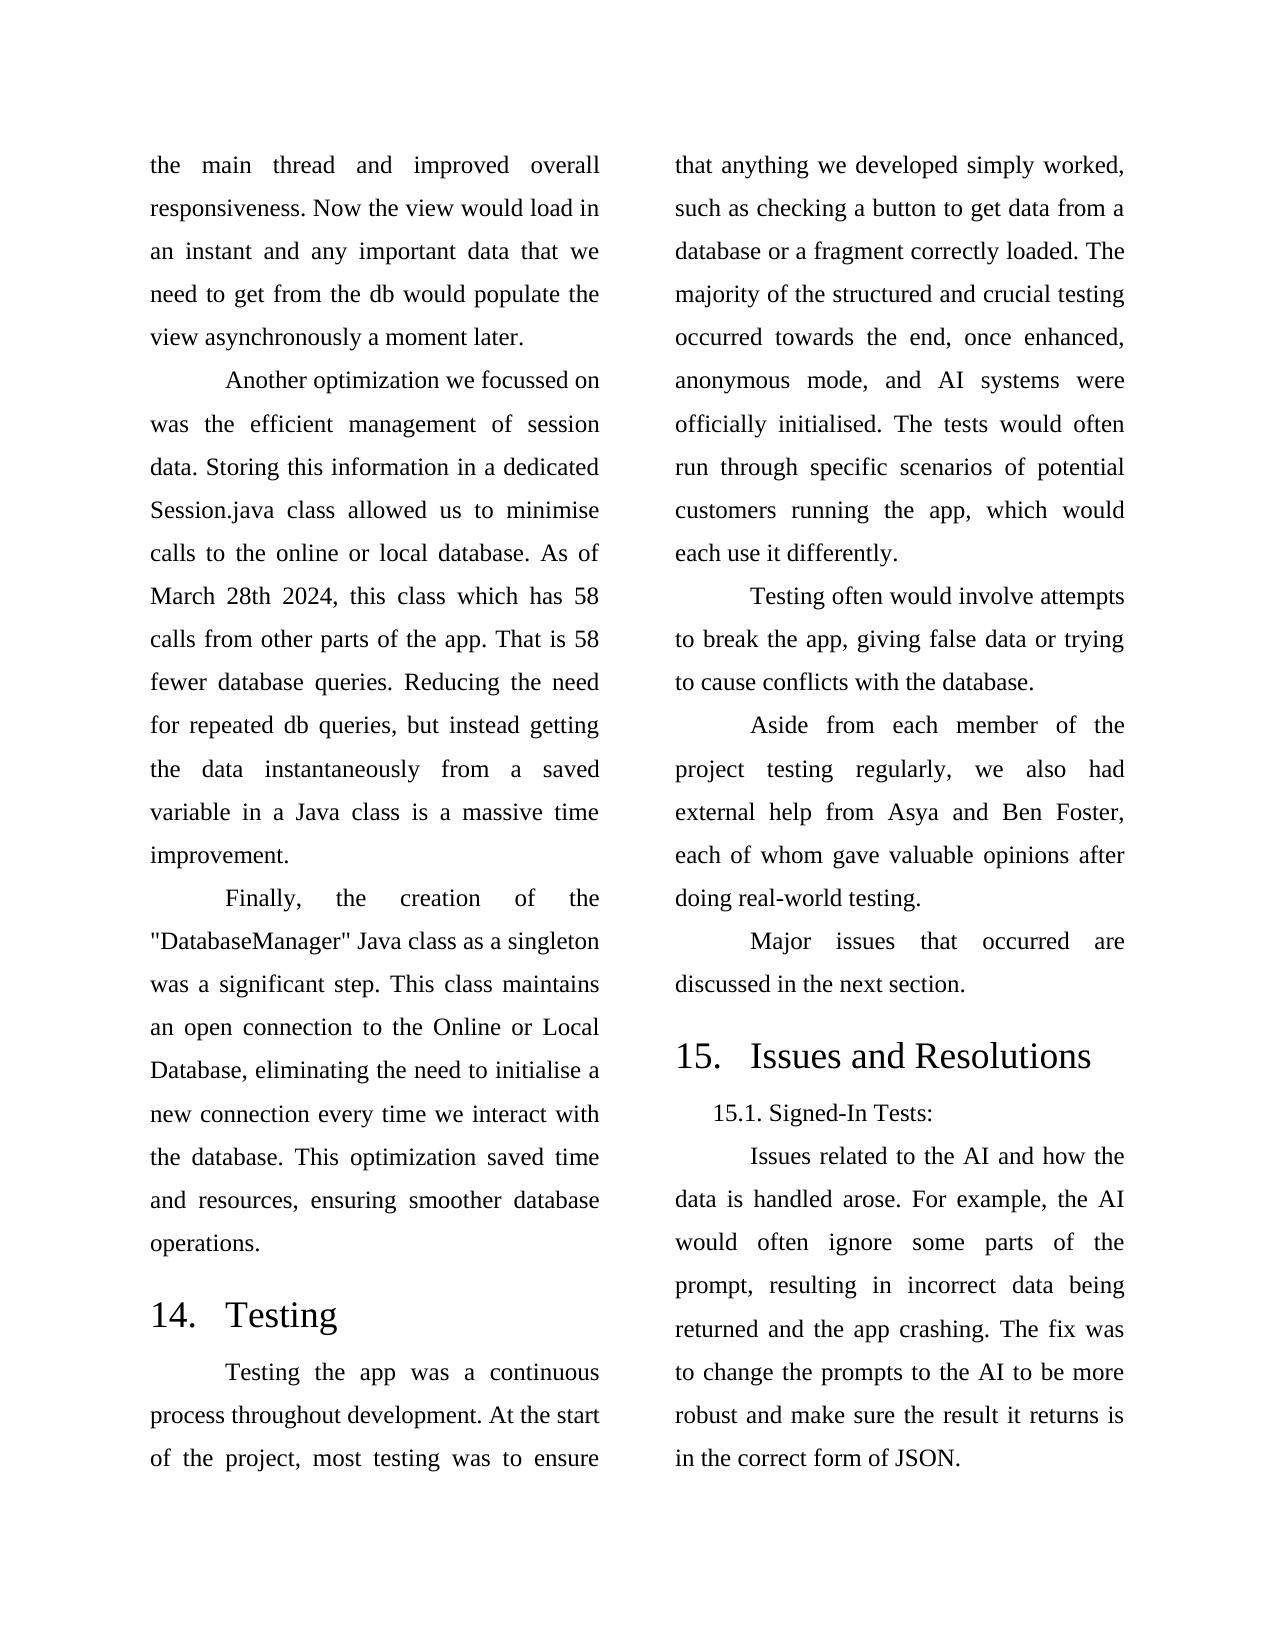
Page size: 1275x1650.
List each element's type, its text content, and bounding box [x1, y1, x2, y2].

text Aside from each member of the project testing regularly, we also had external help from Asya and Ben Foster, each of whom gave valuable opinions after doing real-world testing. [675, 711, 1125, 912]
text Another optimization we focussed on was the efficient management of session data. Storing this information in a dedicated Session.java class allowed us to minimise calls to the online or local database. As of March 28th 2024, this class which has 58 calls from other parts of the app. That is 58 fewer database queries. Reducing the need for repeated db queries, but instead getting the data instantaneously from a saved variable in a Java class is a massive time improvement. [150, 366, 600, 869]
text Issues related to the AI and how the data is handled arose. For example, the AI would often ignore some parts of the prompt, resulting in incorrect data being returned and the app crashing. The fix was to change the prompts to the AI to be more robust and make sure the result it returns is in the correct form of JSON. [675, 1141, 1125, 1472]
text 15.1. Signed-In Tests: [712, 1098, 1125, 1127]
text Major issues that occurred are discussed in the next section. [675, 926, 1125, 998]
text Finally, the creation of the "DatabaseManager" Java class as a singleton was a significant step. This class maintains an open connection to the Online or Local Database, eliminating the need to initialise a new connection every time we interact with the database. This optimization saved time and resources, ensuring smoother database operations. [150, 883, 600, 1257]
text Testing often would involve attempts to break the app, giving false data or trying to cause conflicts with the database. [675, 581, 1125, 696]
subtitle Testing [150, 1292, 600, 1335]
text Testing the app was a continuous process throughout development. At the start of the project, most testing was to ensure that anything we developed simply worked, such as checking a button to get data from a database or a fragment correctly loaded. The majority of the structured and crucial testing occurred towards the end, once enhanced, anonymous mode, and AI systems were officially initialised. The tests would often run through specific scenarios of potential customers running the app, which would each use it differently. [675, 150, 1125, 567]
text Testing the app was a continuous process throughout development. At the start of the project, most testing was to ensure that anything we developed simply worked, such as checking a button to get data from a database or a fragment correctly loaded. The majority of the structured and crucial testing occurred towards the end, once enhanced, anonymous mode, and AI systems were officially initialised. The tests would often run through specific scenarios of potential customers running the app, which would each use it differently. [150, 1357, 600, 1472]
subtitle Issues and Resolutions [675, 1033, 1125, 1076]
